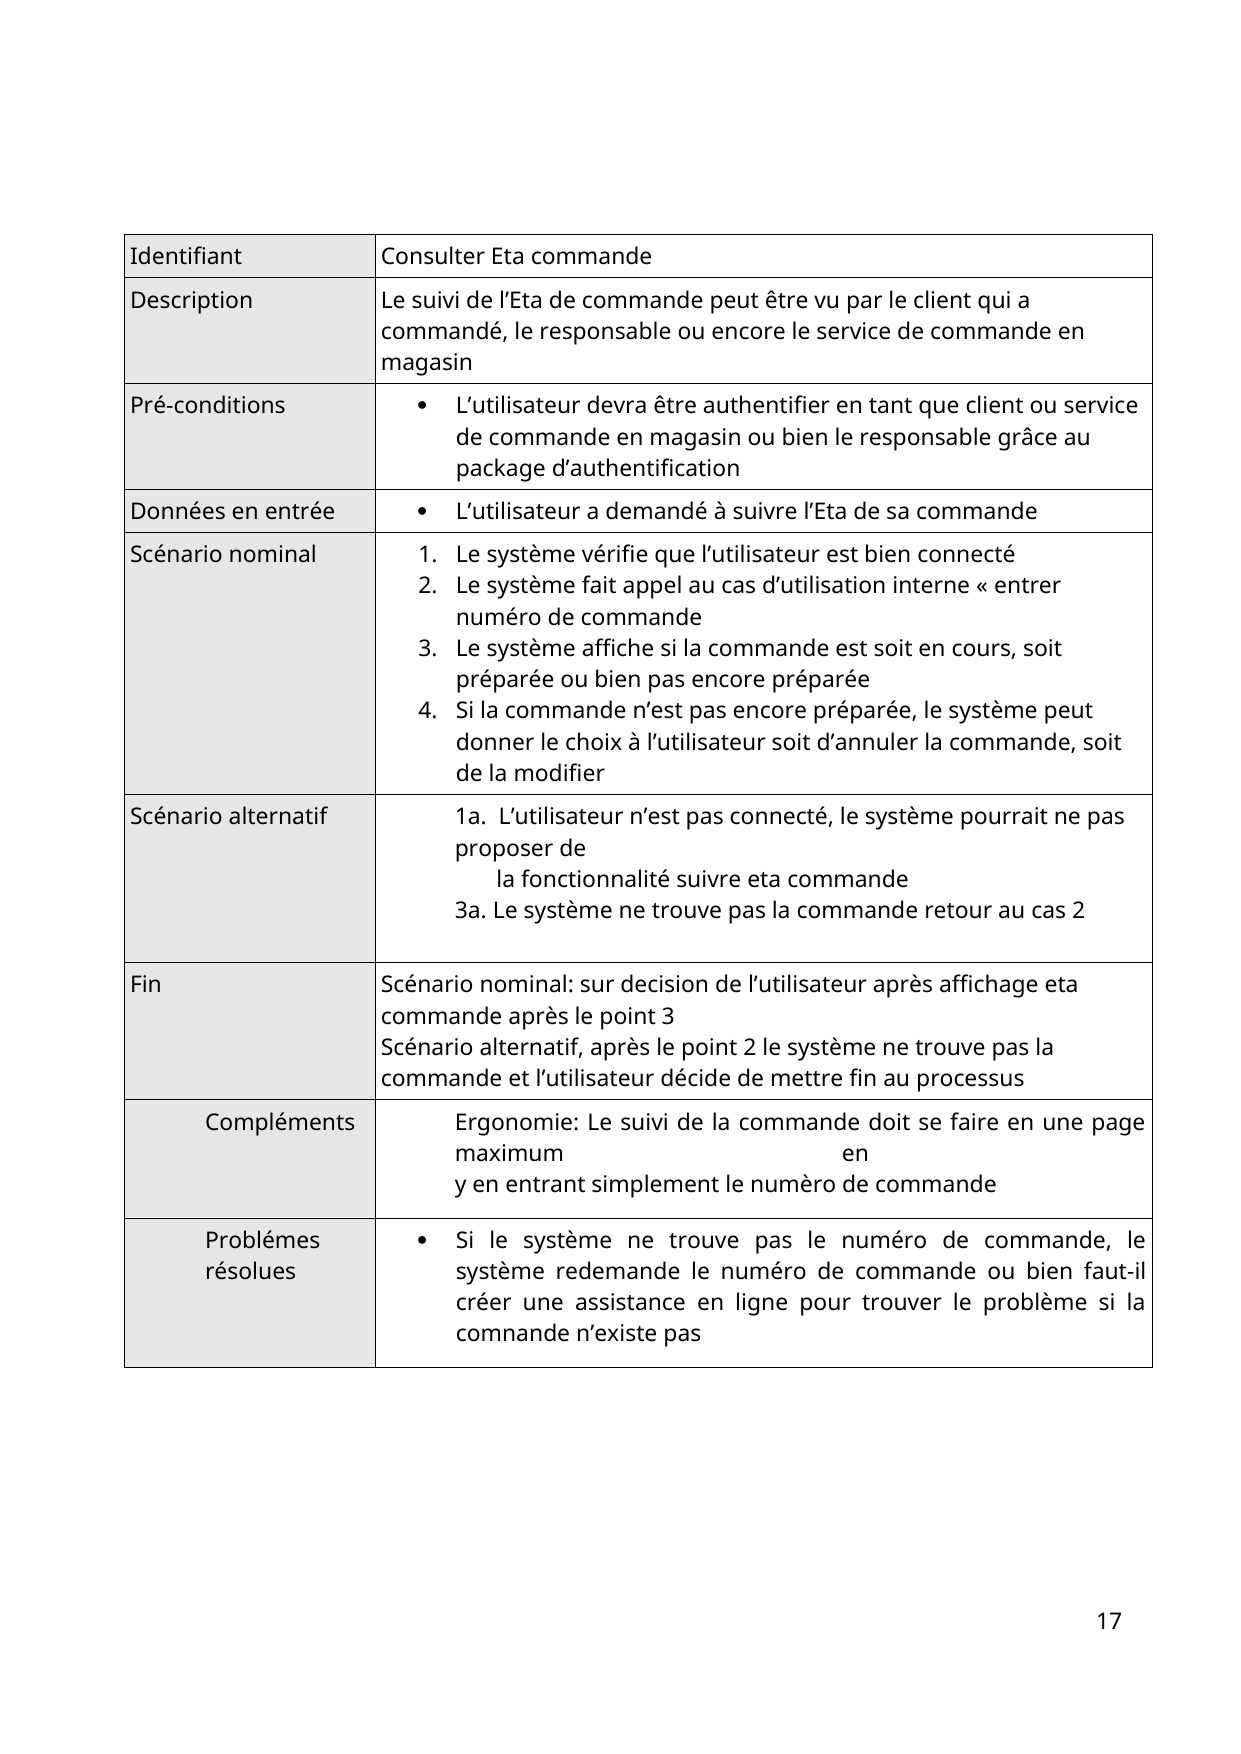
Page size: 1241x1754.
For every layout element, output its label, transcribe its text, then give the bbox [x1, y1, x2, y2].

table_cell Ergonomie: Le suivi de la commande doit se faire en une page maximum en y en entrant simplement le numèro de commande [376, 1100, 1152, 1217]
table_cell Si le système ne trouve pas le numéro de commande, le système redemande le numéro de commande ou bien faut-il créer une assistance en ligne pour trouver le problème si la comnande n’existe pas [376, 1219, 1152, 1367]
table_cell Le suivi de l’Eta de commande peut être vu par le client qui a commandé, le responsable ou encore le service de commande en magasin [376, 278, 1152, 383]
table_cell Scénario nominal [125, 533, 375, 794]
table_header Consulter Eta commande [376, 235, 1152, 277]
table_cell Le système vérifie que l’utilisateur est bien connecté Le système fait appel au cas d’utilisation interne « entrer numéro de commande Le système affiche si la commande est soit en cours, soit préparée ou bien pas encore préparée Si la commande n’est pas encore préparée, le système peut donner le choix à l’utilisateur soit d’annuler la commande, soit de la modifier [376, 533, 1152, 794]
table_cell Pré-conditions [125, 384, 375, 489]
table_cell L’utilisateur a demandé à suivre l’Eta de sa commande [376, 490, 1152, 532]
table_cell Compléments [125, 1100, 375, 1217]
table_cell Scénario alternatif [125, 795, 375, 962]
table_cell 1a. L’utilisateur n’est pas connecté, le système pourrait ne pas proposer de la fonctionnalité suivre eta commande 3a. Le système ne trouve pas la commande retour au cas 2 [376, 795, 1152, 962]
table_header Identifiant [125, 235, 375, 277]
table_cell Fin [125, 963, 375, 1099]
table_cell Scénario nominal: sur decision de l’utilisateur après affichage eta commande après le point 3 Scénario alternatif, après le point 2 le système ne trouve pas la commande et l’utilisateur décide de mettre fin au processus [376, 963, 1152, 1099]
table_cell L’utilisateur devra être authentifier en tant que client ou service de commande en magasin ou bien le responsable grâce au package d’authentification [376, 384, 1152, 489]
table_cell Données en entrée [125, 490, 375, 532]
table_cell Description [125, 278, 375, 383]
table_cell Problémes résolues [125, 1219, 375, 1367]
